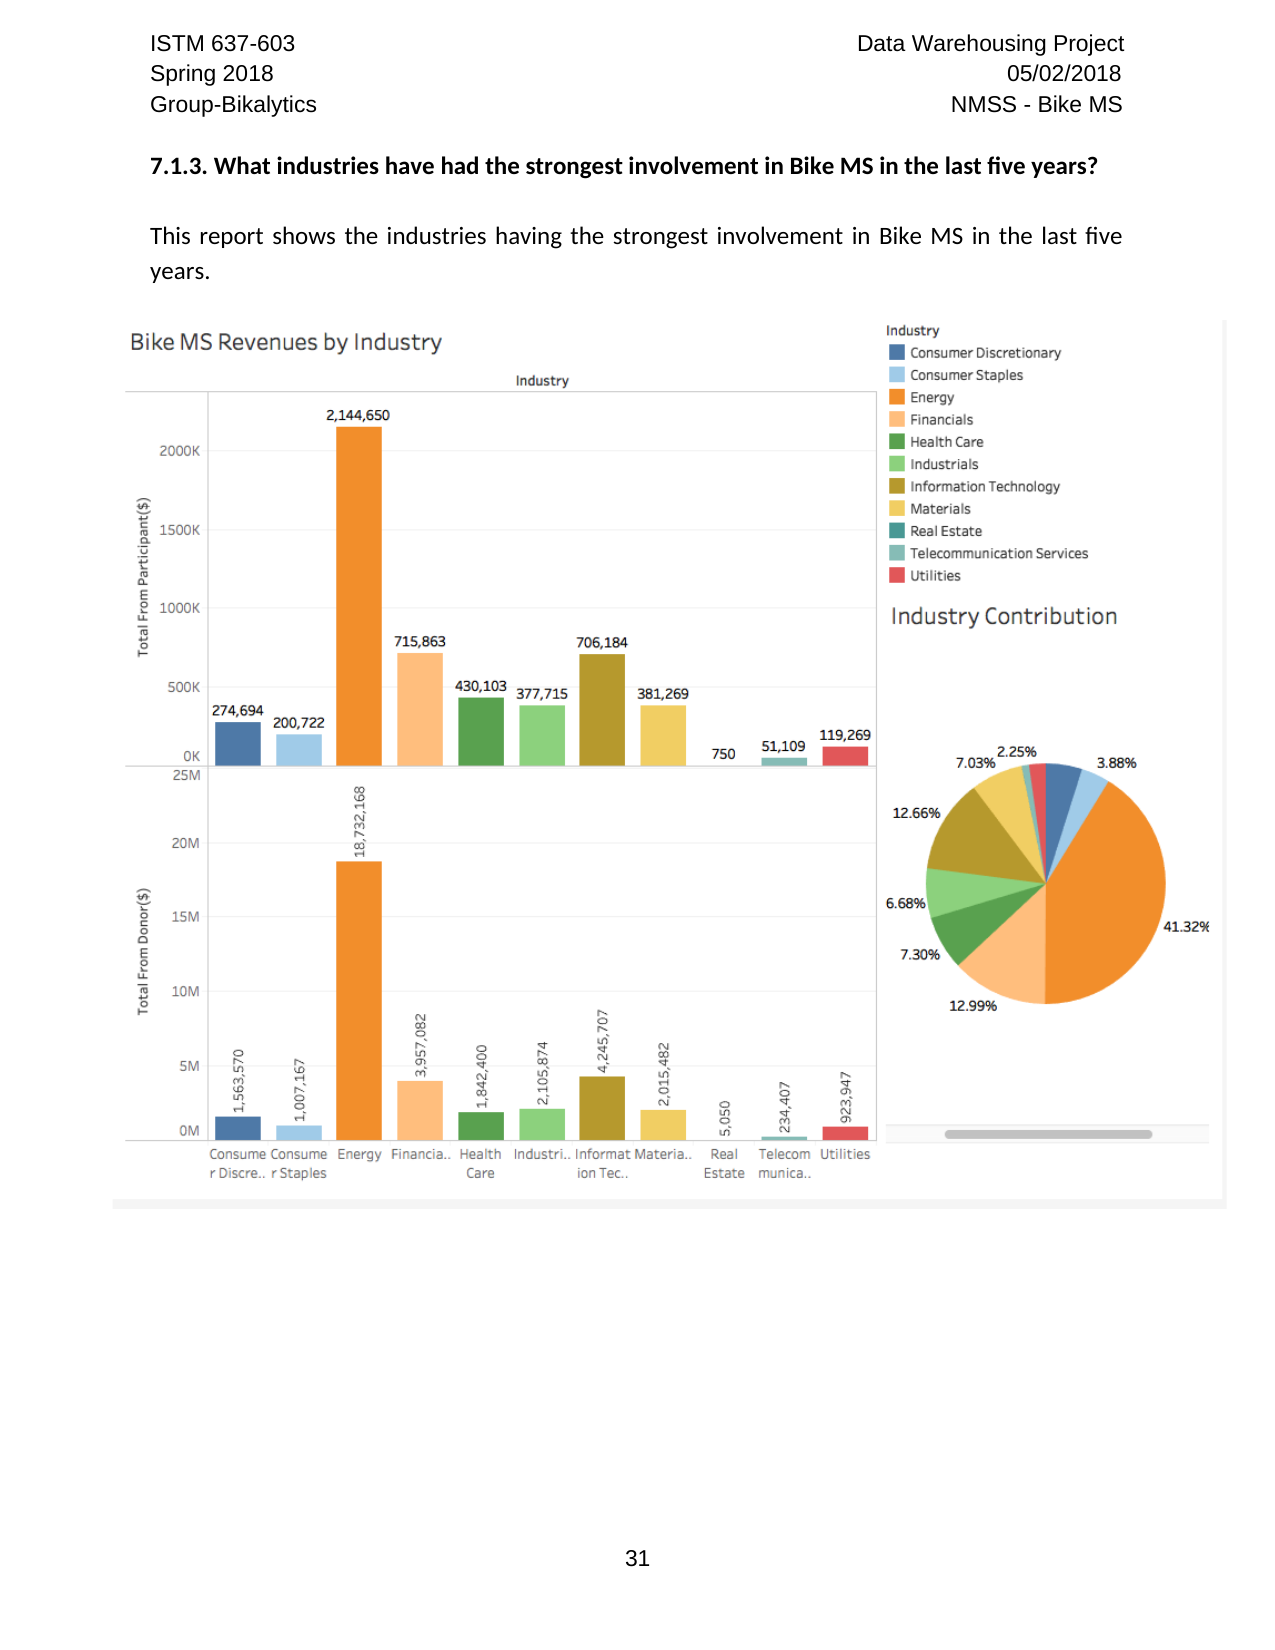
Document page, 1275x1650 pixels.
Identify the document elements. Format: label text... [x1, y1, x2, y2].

text This report shows the industries having the strongest involvement in Bike MS in the last five years. [150, 220, 1125, 286]
text 7.1.3. What industries have had the strongest involvement in Bike MS in the last five years? [150, 150, 1125, 181]
picture [112, 320, 1227, 1209]
